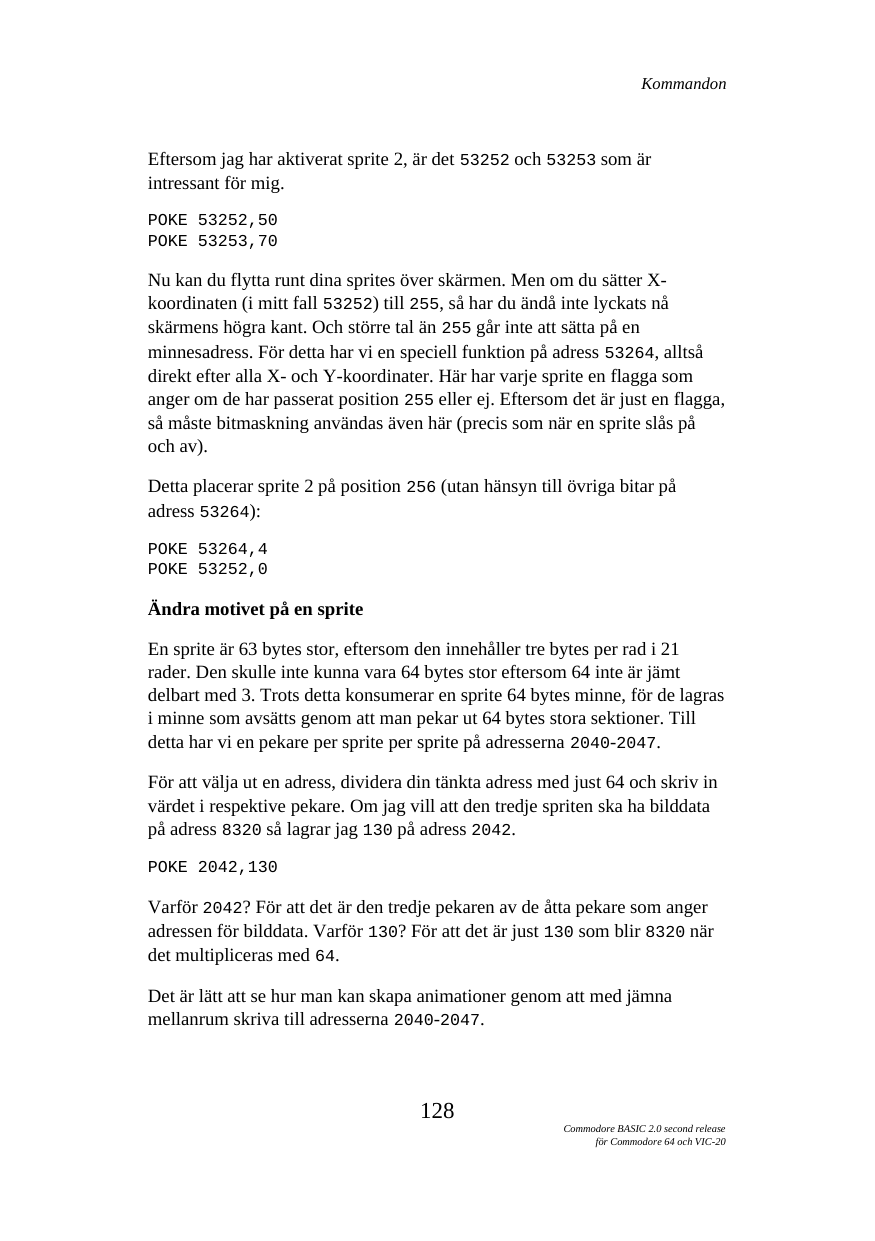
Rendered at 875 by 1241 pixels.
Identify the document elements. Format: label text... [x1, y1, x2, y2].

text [148, 148, 726, 193]
text En sprite är 63 bytes stor, eftersom den innehåller tre bytes per rad i 21 rader. Den skulle inte kunna vara 64 bytes stor eftersom 64 inte är jämt delbart med 3. Trots detta konsumerar en sprite 64 bytes minne, för de lagras i minne som avsätts genom att man pekar ut 64 bytes stora sektioner. Till detta har vi en pekare per sprite per sprite på adresserna 2040-2047. [148, 638, 726, 753]
text POKE 53252,50 POKE 53253,70 [148, 212, 726, 251]
text Varför 2042? För att det är den tredje pekaren av de åtta pekare som anger adressen för bilddata. Varför 130? För att det är just 130 som blir 8320 när det multipliceras med 64. [148, 896, 726, 967]
text Ändra motivet på en sprite [148, 598, 726, 619]
text POKE 53264,4 POKE 53252,0 [148, 540, 726, 579]
text Detta placerar sprite 2 på position 256 (utan hänsyn till övriga bitar på adress 53264): [148, 475, 726, 522]
text För att välja ut en adress, dividera din tänkta adress med just 64 och skriv in värdet i respektive pekare. Om jag vill att den tredje spriten ska ha bilddata på adress 8320 så lagrar jag 130 på adress 2042. [148, 771, 726, 840]
text Nu kan du flytta runt dina sprites över skärmen. Men om du sätter X-koordinaten (i mitt fall 53252) till 255, så har du ändå inte lyckats nå skärmens högra kant. Och större tal än 255 går inte att sätta på en minnesadress. För detta har vi en speciell funktion på adress 53264, alltså direkt efter alla X- och Y-koordinater. Här har varje sprite en flagga som anger om de har passerat position 255 eller ej. Eftersom det är just en flagga, så måste bitmaskning användas även här (precis som när en sprite slås på och av). [148, 269, 726, 457]
text Det är lätt att se hur man kan skapa animationer genom att med jämna mellanrum skriva till adresserna 2040-2047. [148, 985, 726, 1031]
text POKE 2042,130 [148, 859, 726, 878]
